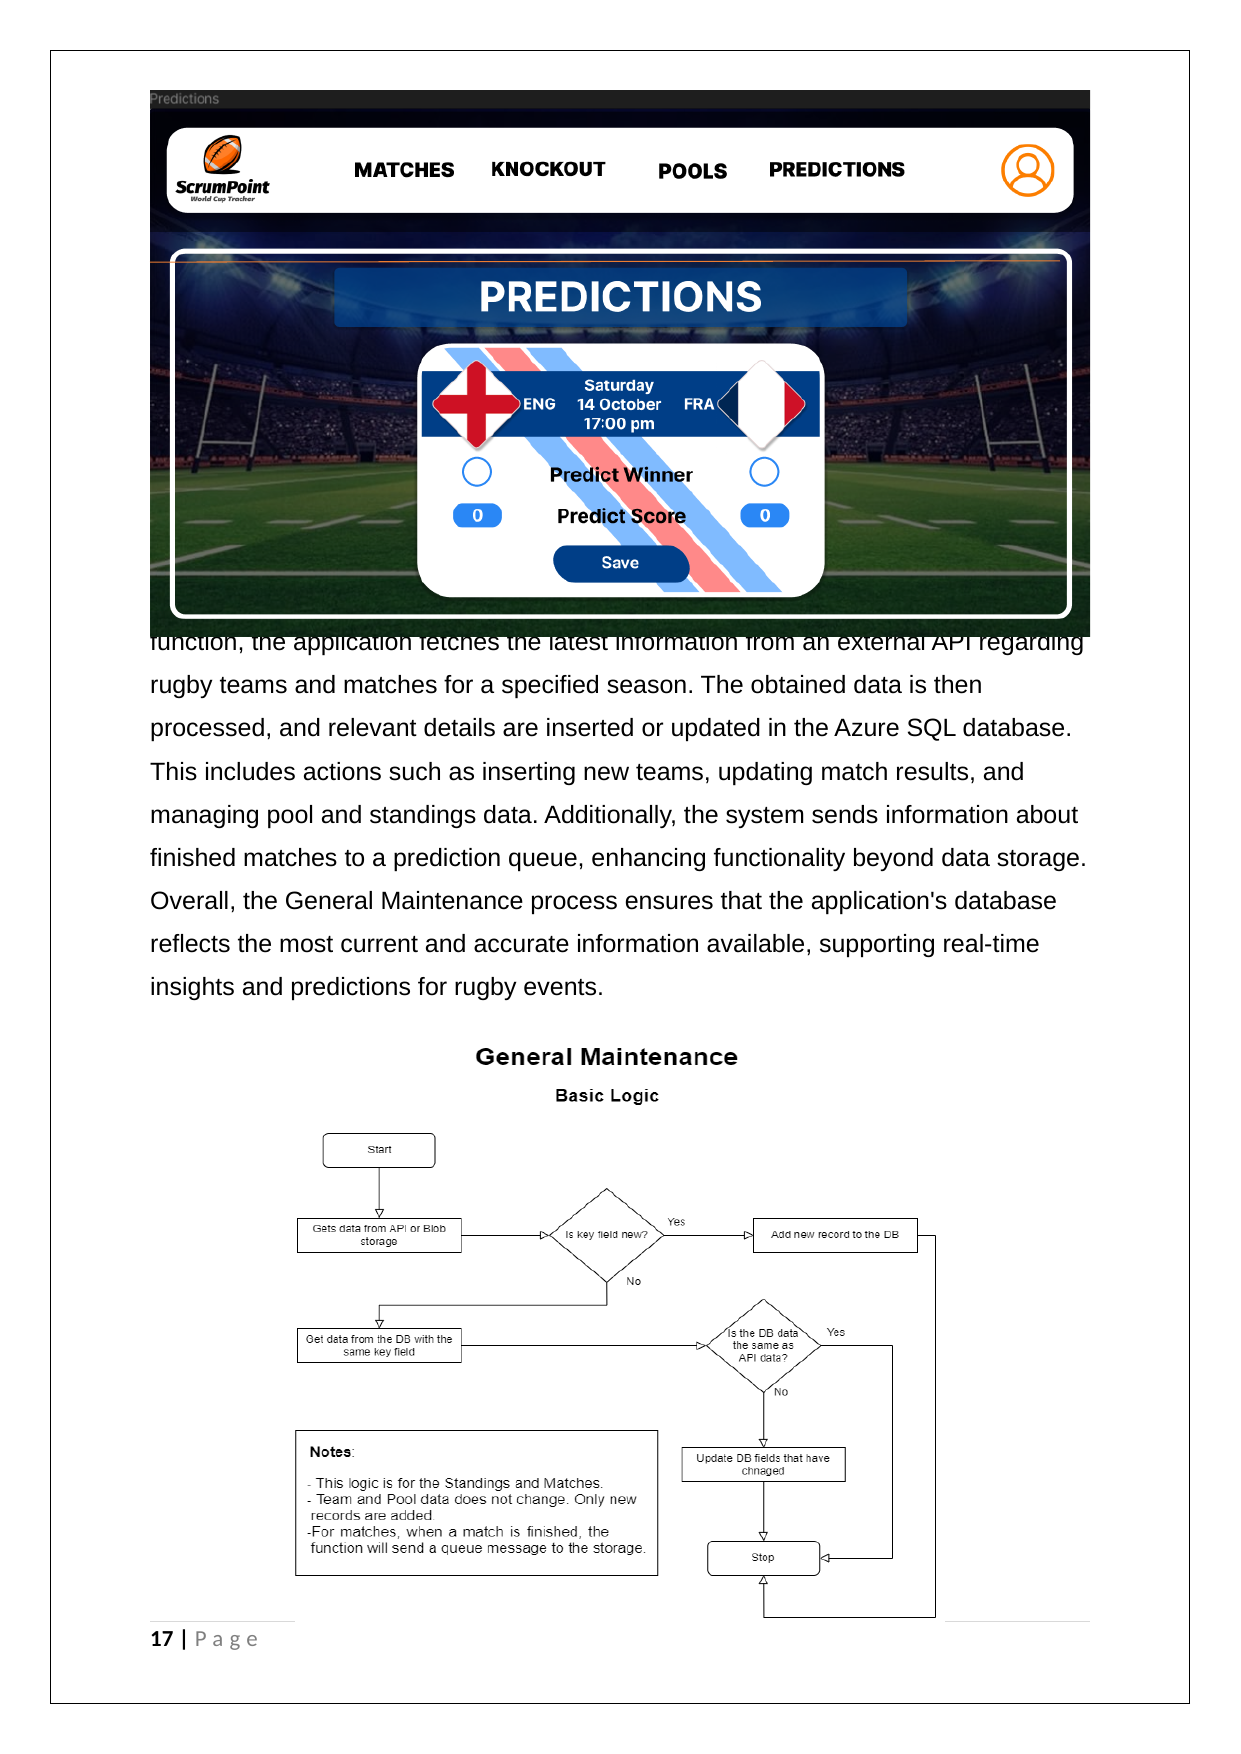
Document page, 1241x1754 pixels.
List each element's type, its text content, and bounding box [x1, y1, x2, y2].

text The General Maintenance logic is designed to periodically update and maintain data related to rugby teams, matches, pools, and standings. The process begins with the initialization of connection strings, where the application retrieves sensitive information like database credentials and API keys from secure storage, such as user secrets or environment variables. Subsequently, the Data Collection function is executed on a scheduled basis, triggered by a timer that runs every hour. Within this function, the application fetches the latest information from an external API regarding rugby teams and matches for a specified season. The obtained data is then processed, and relevant details are inserted or updated in the Azure SQL database. This includes actions such as inserting new teams, updating match results, and managing pool and standings data. Additionally, the system sends information about finished matches to a prediction queue, enhancing functionality beyond data storage. Overall, the General Maintenance process ensures that the application's database reflects the most current and accurate information available, supporting real-time insights and predictions for rugby events. [150, 637, 1090, 1001]
picture [150, 90, 1091, 637]
picture [295, 1022, 945, 1627]
